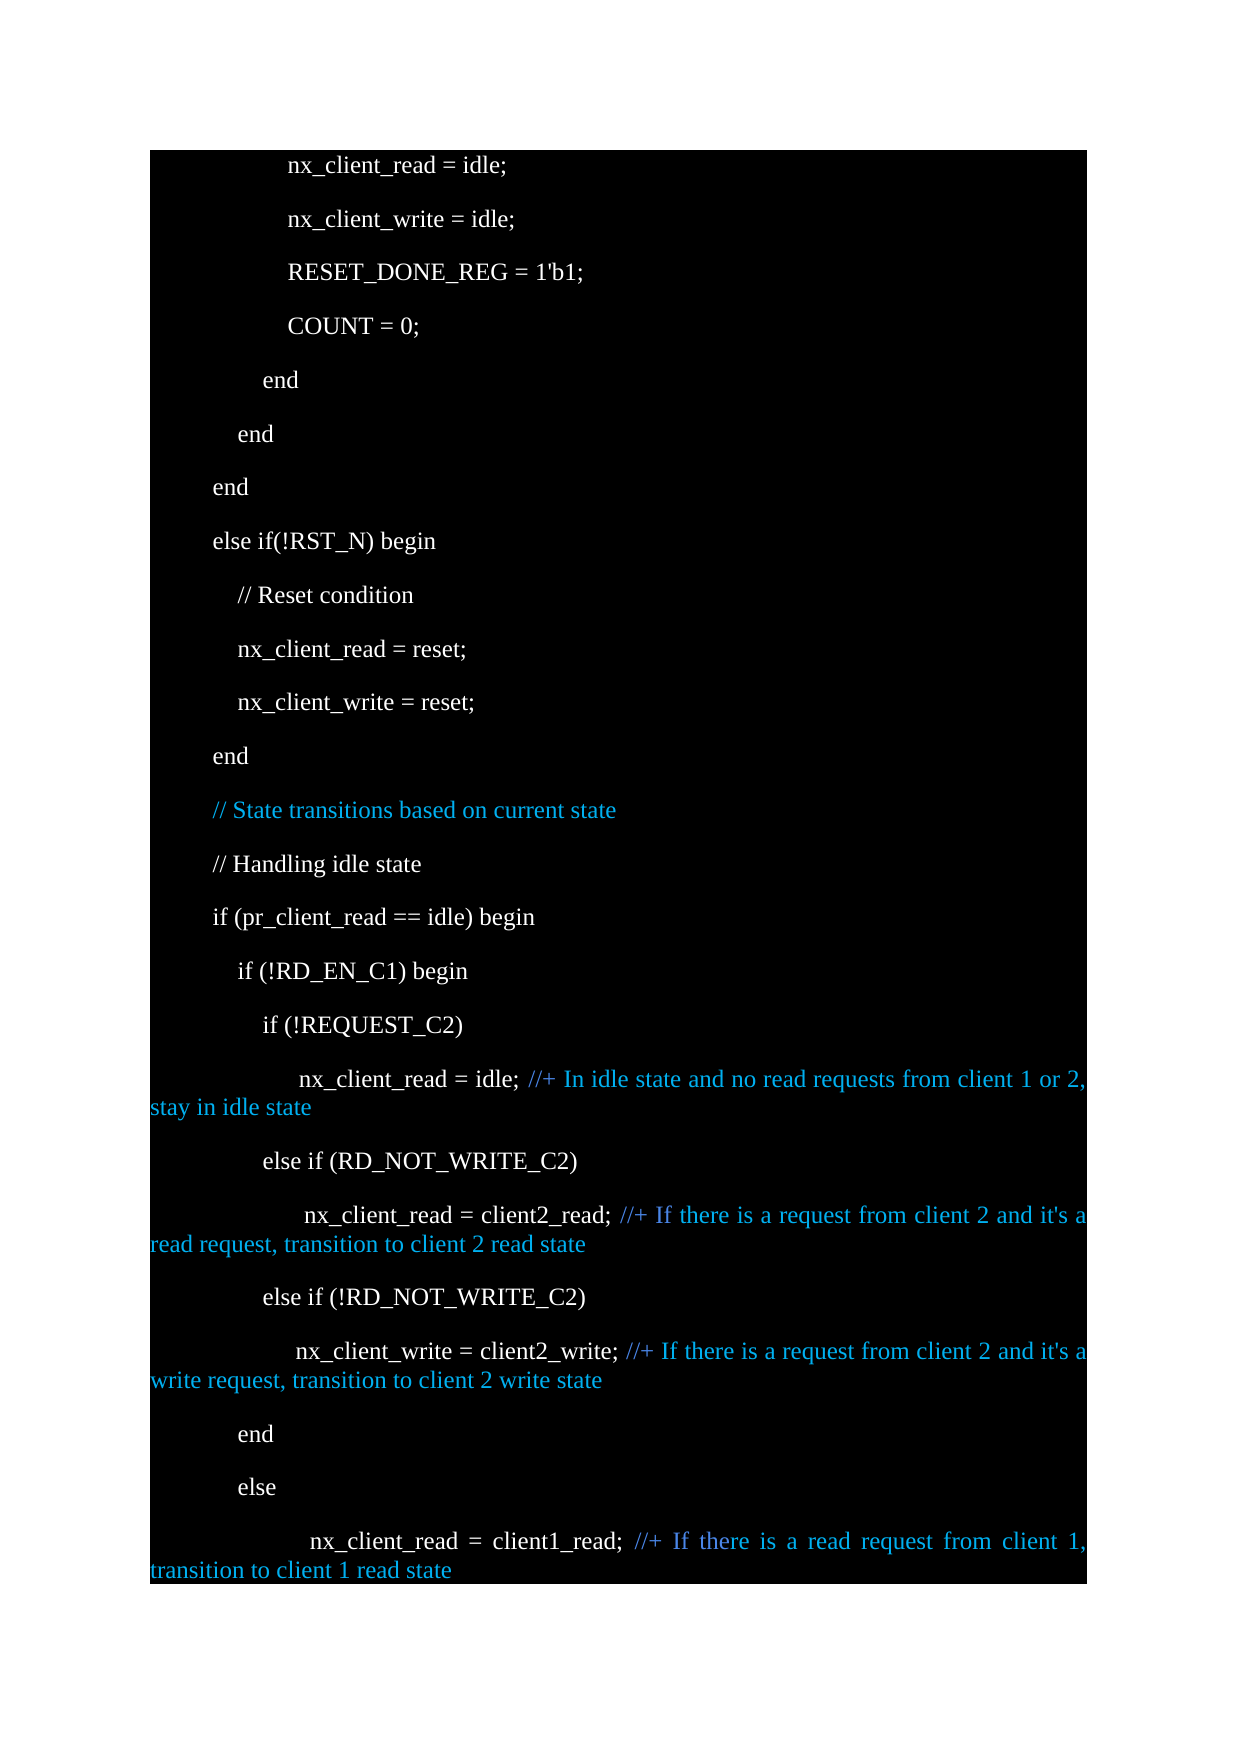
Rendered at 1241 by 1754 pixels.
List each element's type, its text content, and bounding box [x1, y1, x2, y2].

text else if (!RD_NOT_WRITE_C2) [150, 1282, 1087, 1311]
text end [150, 472, 1087, 501]
text end [150, 1419, 1087, 1447]
text if (!REQUEST_C2) [150, 1010, 1087, 1039]
text nx_client_read = client1_read; //+ If there is a read request from client 1, transition to client 1 read state [150, 1526, 1087, 1584]
text nx_client_read = idle; //+ In idle state and no read requests from client 1 or 2, stay in idle state [150, 1064, 1087, 1121]
text nx_client_read = reset; [150, 634, 1087, 662]
text if (!RD_EN_C1) begin [150, 956, 1087, 985]
text nx_client_write = idle; [150, 204, 1087, 232]
text RESET_DONE_REG = 1'b1; [150, 257, 1087, 286]
text // Reset condition [150, 580, 1087, 609]
text nx_client_read = idle; [150, 150, 1087, 179]
text end [150, 741, 1087, 770]
text end [150, 365, 1087, 394]
text if (pr_client_read == idle) begin [150, 902, 1087, 931]
text else [150, 1472, 1087, 1501]
text else if (RD_NOT_WRITE_C2) [150, 1146, 1087, 1175]
text end [150, 419, 1087, 447]
text // Handling idle state [150, 849, 1087, 877]
text nx_client_read = client2_read; //+ If there is a request from client 2 and it's a read request, transition to client 2 read state [150, 1200, 1087, 1257]
text nx_client_write = client2_write; //+ If there is a request from client 2 and it's a write request, transition to client 2 write state [150, 1336, 1087, 1394]
text nx_client_write = reset; [150, 687, 1087, 716]
text COUNT = 0; [150, 311, 1087, 340]
text else if(!RST_N) begin [150, 526, 1087, 555]
text // State transitions based on current state [150, 795, 1087, 824]
